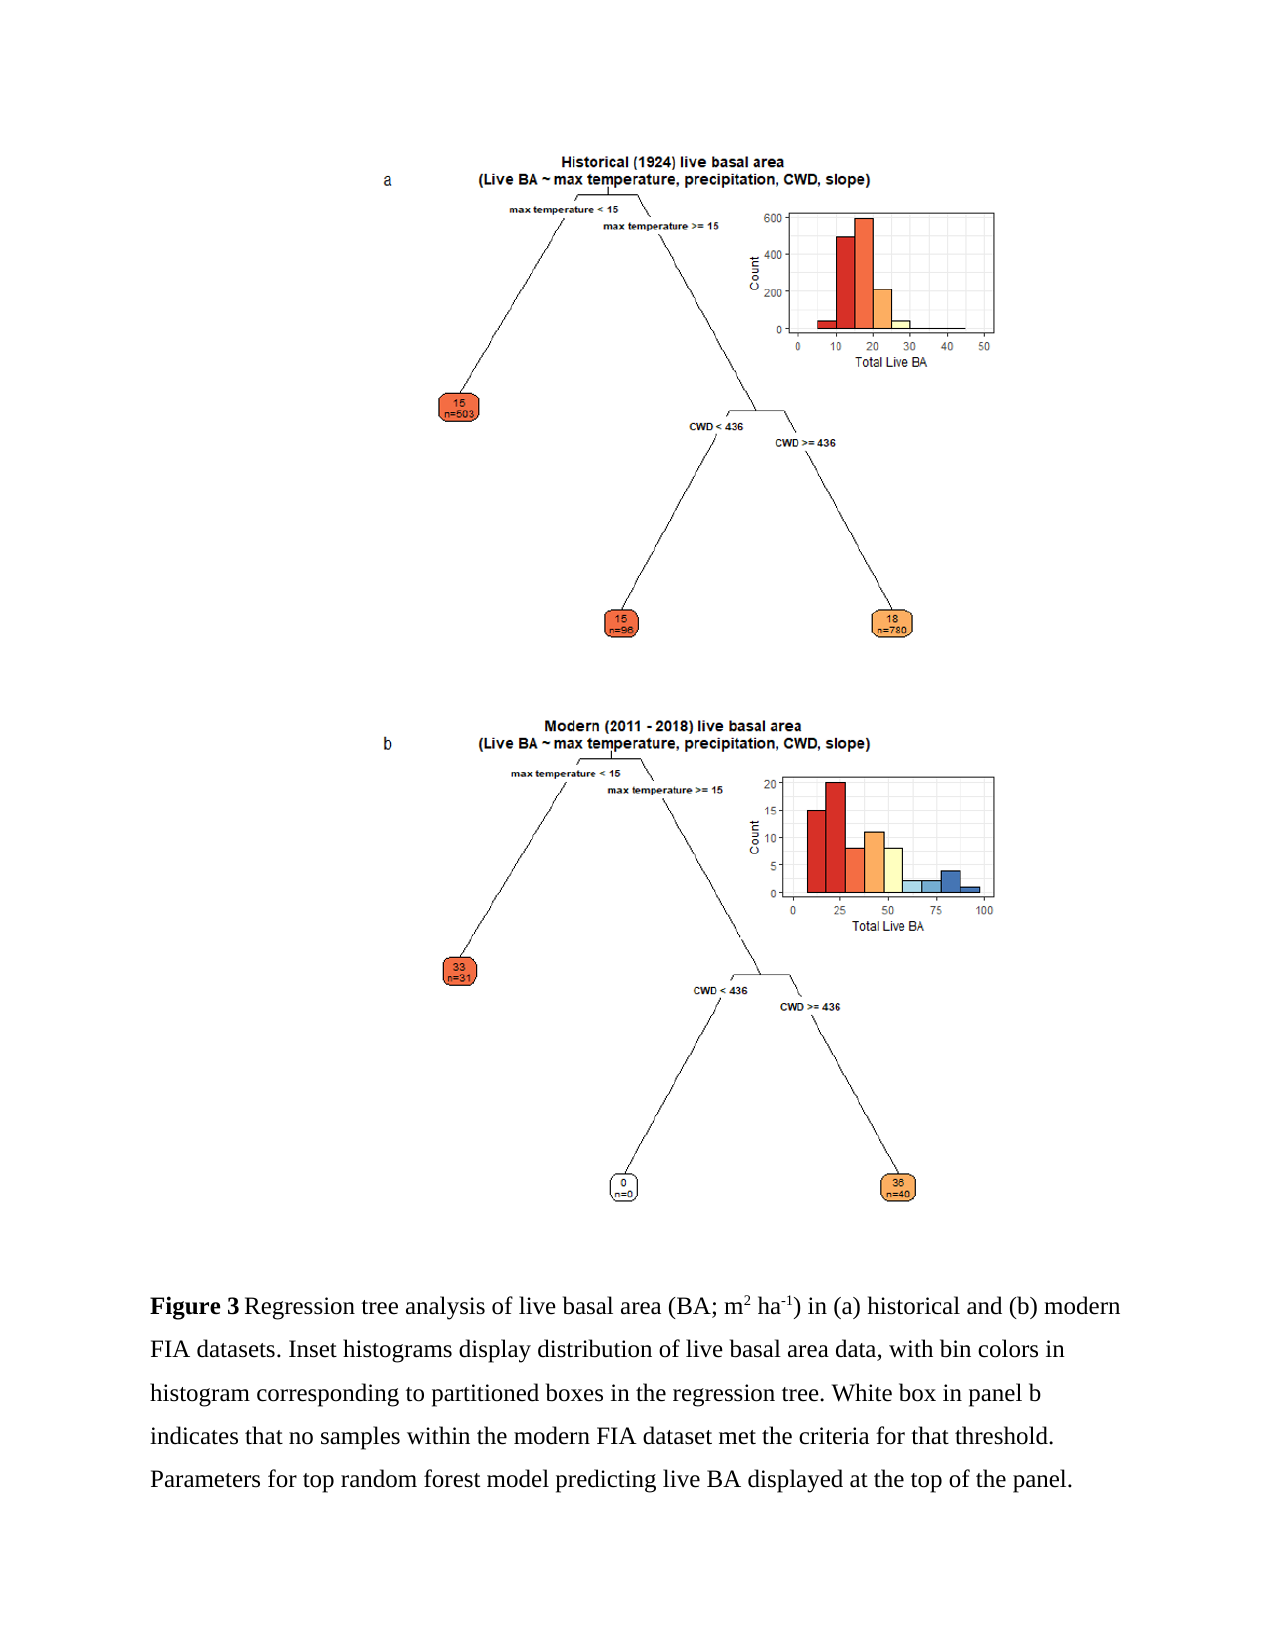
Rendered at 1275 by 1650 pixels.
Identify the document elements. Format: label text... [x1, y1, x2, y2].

text Figure 3 Regression tree analysis of live basal area (BA; m2 ha-1) in (a) historical and (b) modern FIA datasets. Inset histograms display distribution of live basal area data, with bin colors in histogram corresponding to partitioned boxes in the regression tree. White box in panel b indicates that no samples within the modern FIA dataset met the criteria for that threshold. Parameters for top random forest model predicting live BA displayed at the top of the panel. [150, 1291, 1125, 1493]
picture [349, 150, 1001, 1277]
